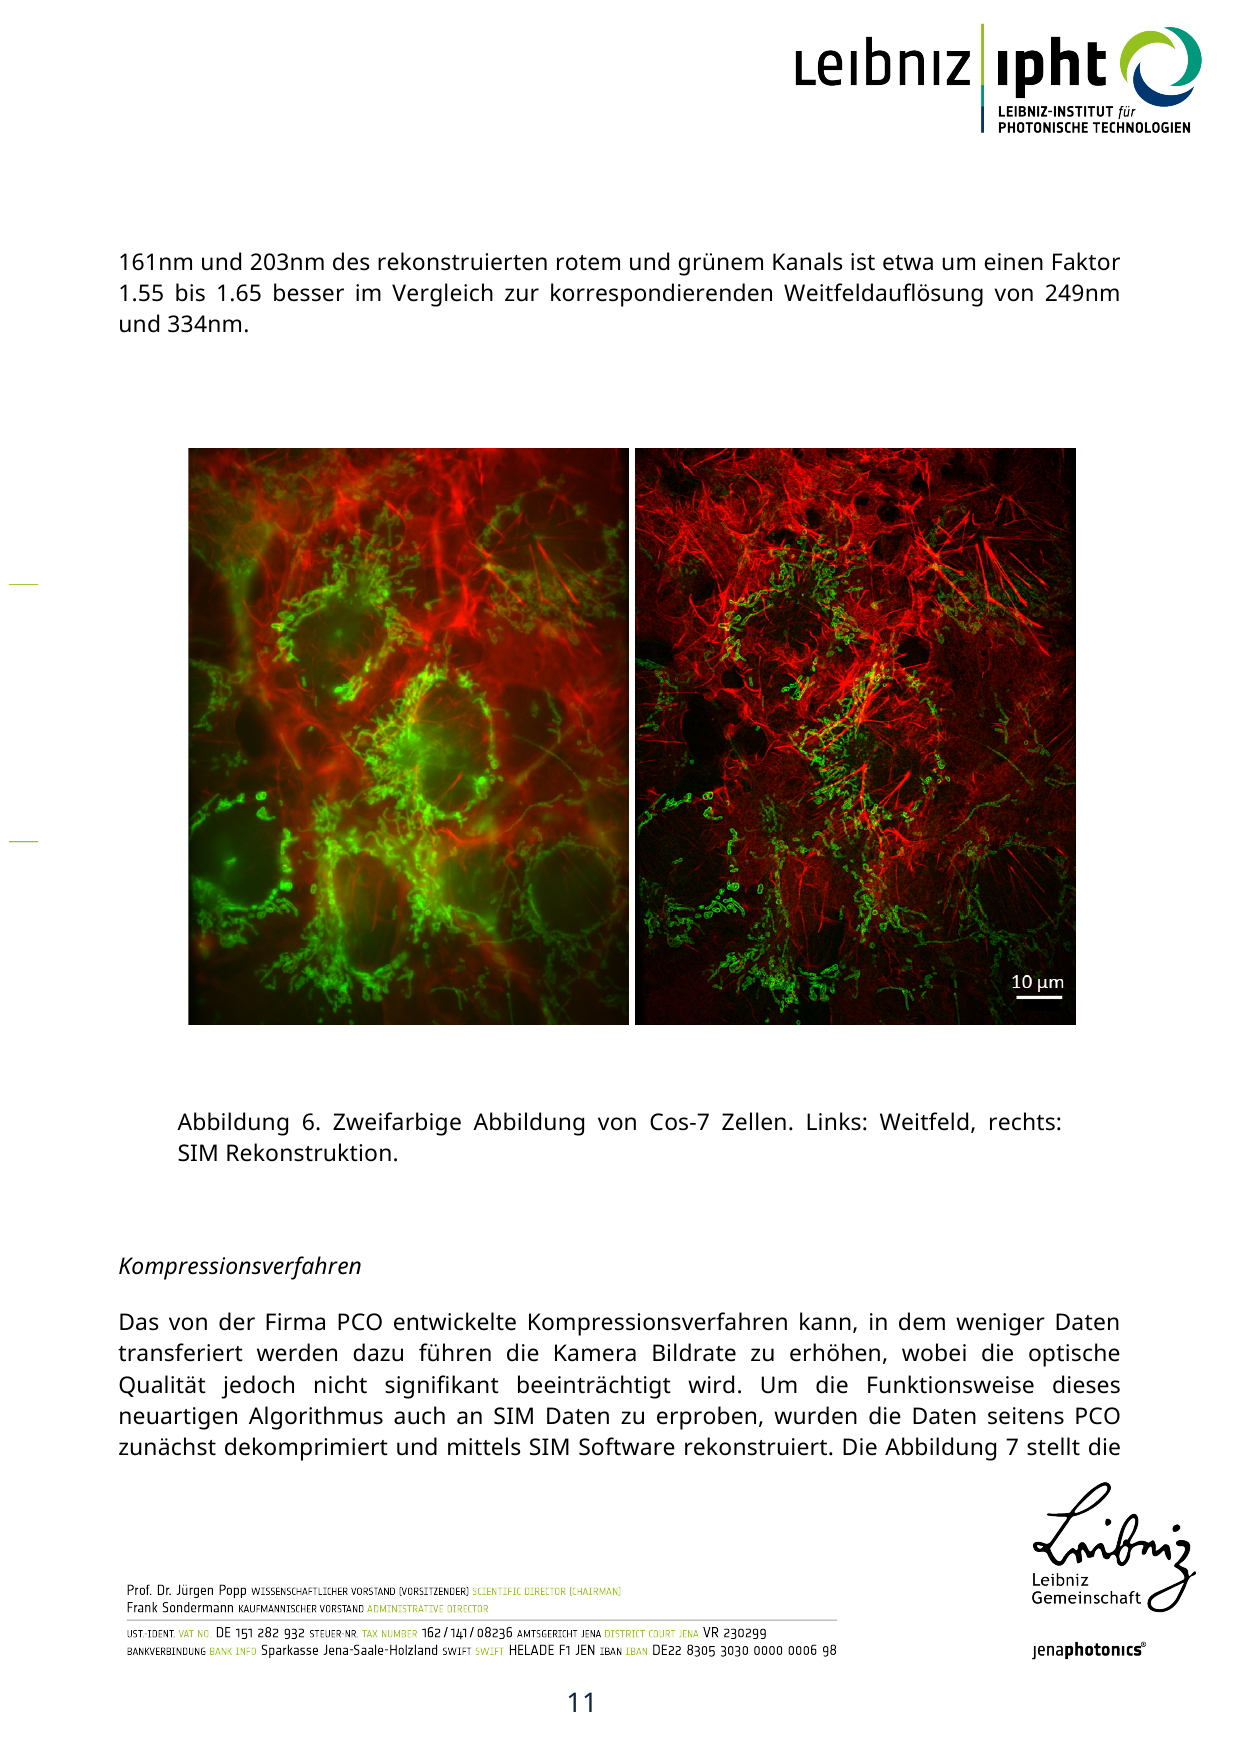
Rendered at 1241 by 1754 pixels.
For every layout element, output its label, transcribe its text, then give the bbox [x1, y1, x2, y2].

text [118, 1306, 1123, 1462]
text Abbildung 6. Zweifarbige Abbildung von Cos-7 Zellen. Links: Weitfeld, rechts: SIM Rekonstruktion. [177, 1106, 1064, 1168]
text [118, 245, 1123, 339]
picture [8, 0, 1241, 1719]
text Kompressionsverfahren [118, 1249, 1123, 1281]
